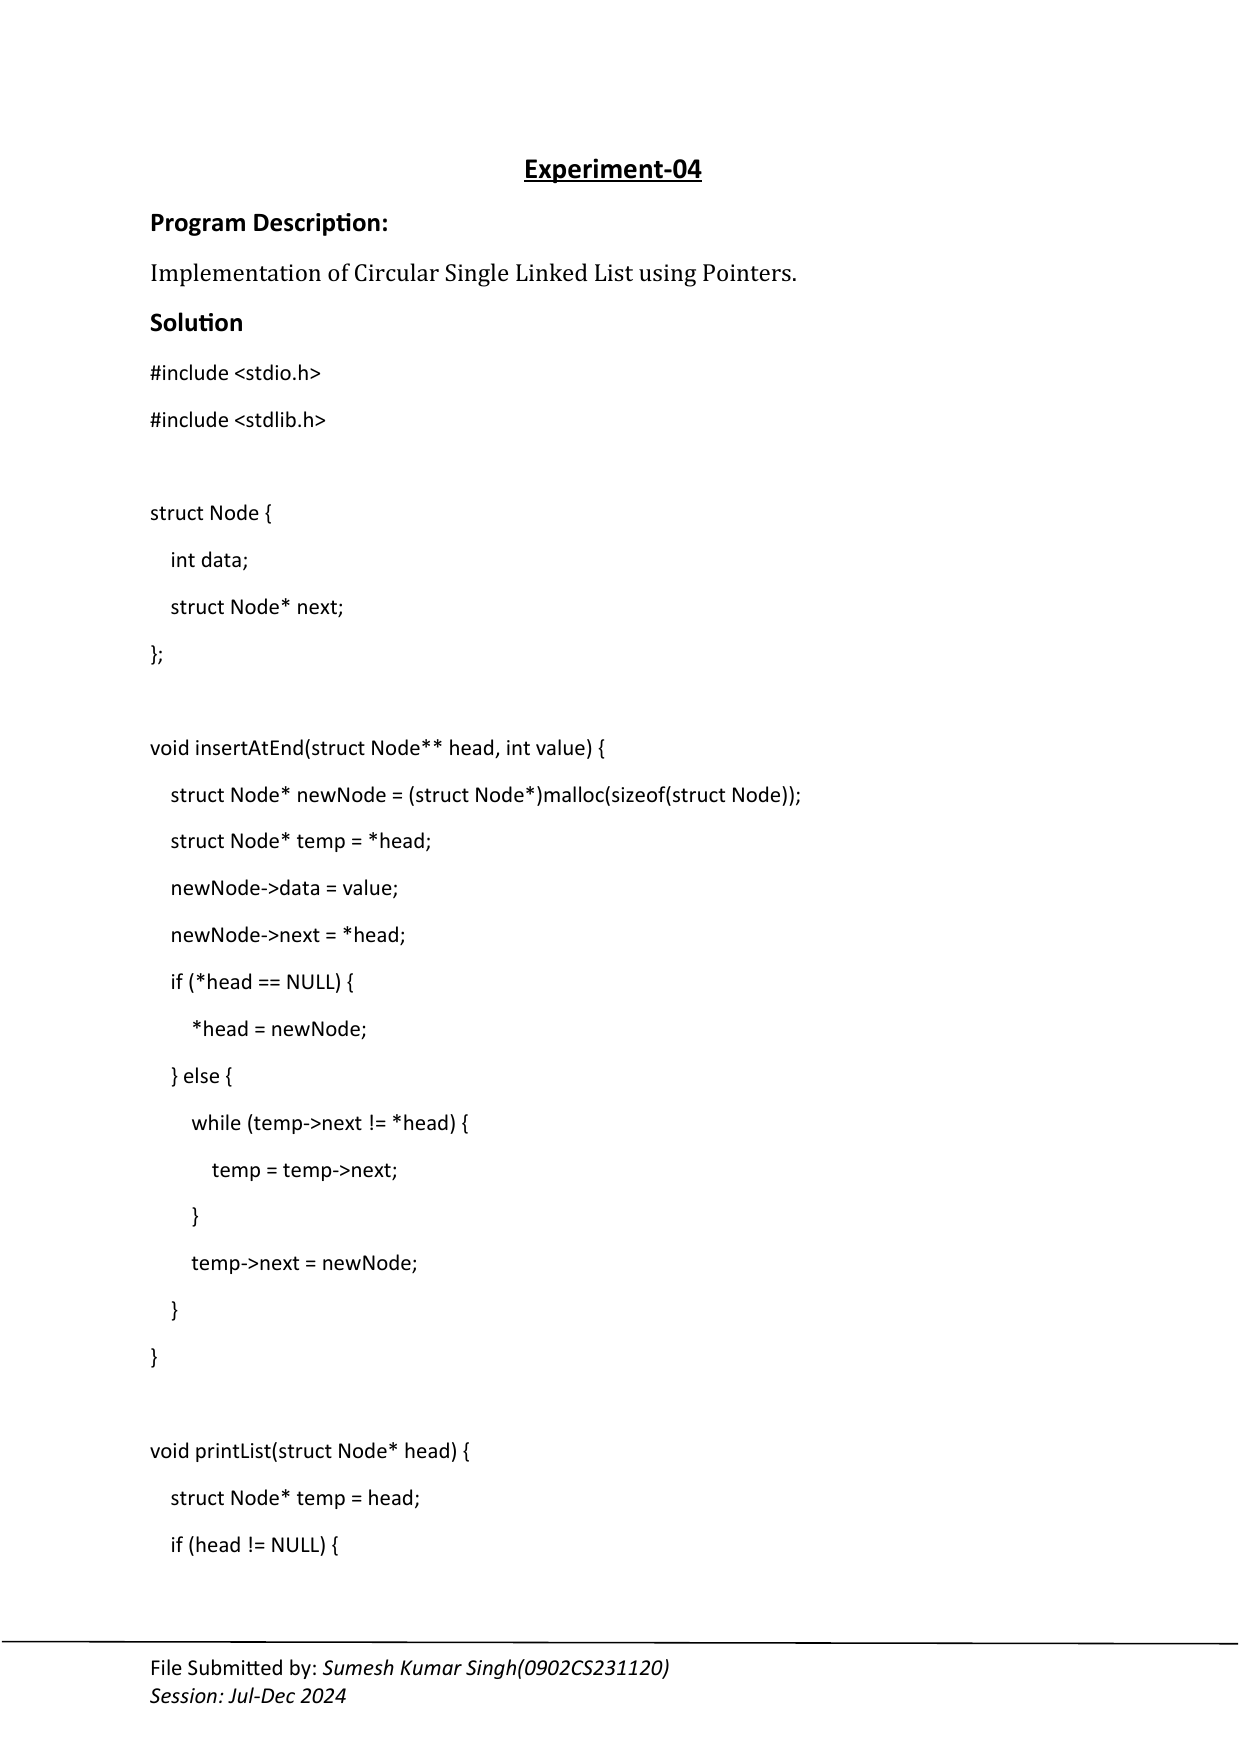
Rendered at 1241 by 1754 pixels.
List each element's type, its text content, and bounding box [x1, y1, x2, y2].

text if (head != NULL) { [150, 1530, 1090, 1558]
text struct Node* temp = head; [150, 1483, 1090, 1511]
text while (temp->next != *head) { [150, 1108, 1090, 1136]
text Solution [150, 306, 1090, 339]
text } [150, 1295, 1090, 1323]
text temp = temp->next; [150, 1155, 1090, 1183]
text if (*head == NULL) { [150, 967, 1090, 995]
text Program Description: [150, 205, 1090, 238]
text struct Node { [150, 498, 1090, 527]
text struct Node* newNode = (struct Node*)malloc(sizeof(struct Node)); [150, 780, 1090, 808]
text newNode->next = *head; [150, 920, 1090, 948]
text void printList(struct Node* head) { [150, 1436, 1090, 1464]
text Implementation of Circular Single Linked List using Pointers. [150, 257, 1090, 287]
text newNode->data = value; [150, 873, 1090, 902]
text } [150, 1342, 1090, 1370]
text Experiment-04 [150, 150, 1090, 186]
text struct Node* next; [150, 592, 1090, 620]
text void insertAtEnd(struct Node** head, int value) { [150, 733, 1090, 761]
text temp->next = newNode; [150, 1248, 1090, 1277]
text *head = newNode; [150, 1014, 1090, 1042]
text }; [150, 639, 1090, 667]
text #include <stdlib.h> [150, 405, 1090, 433]
text #include <stdio.h> [150, 358, 1090, 386]
text int data; [150, 545, 1090, 573]
text struct Node* temp = *head; [150, 827, 1090, 855]
text } [150, 1202, 1090, 1230]
text } else { [150, 1061, 1090, 1089]
